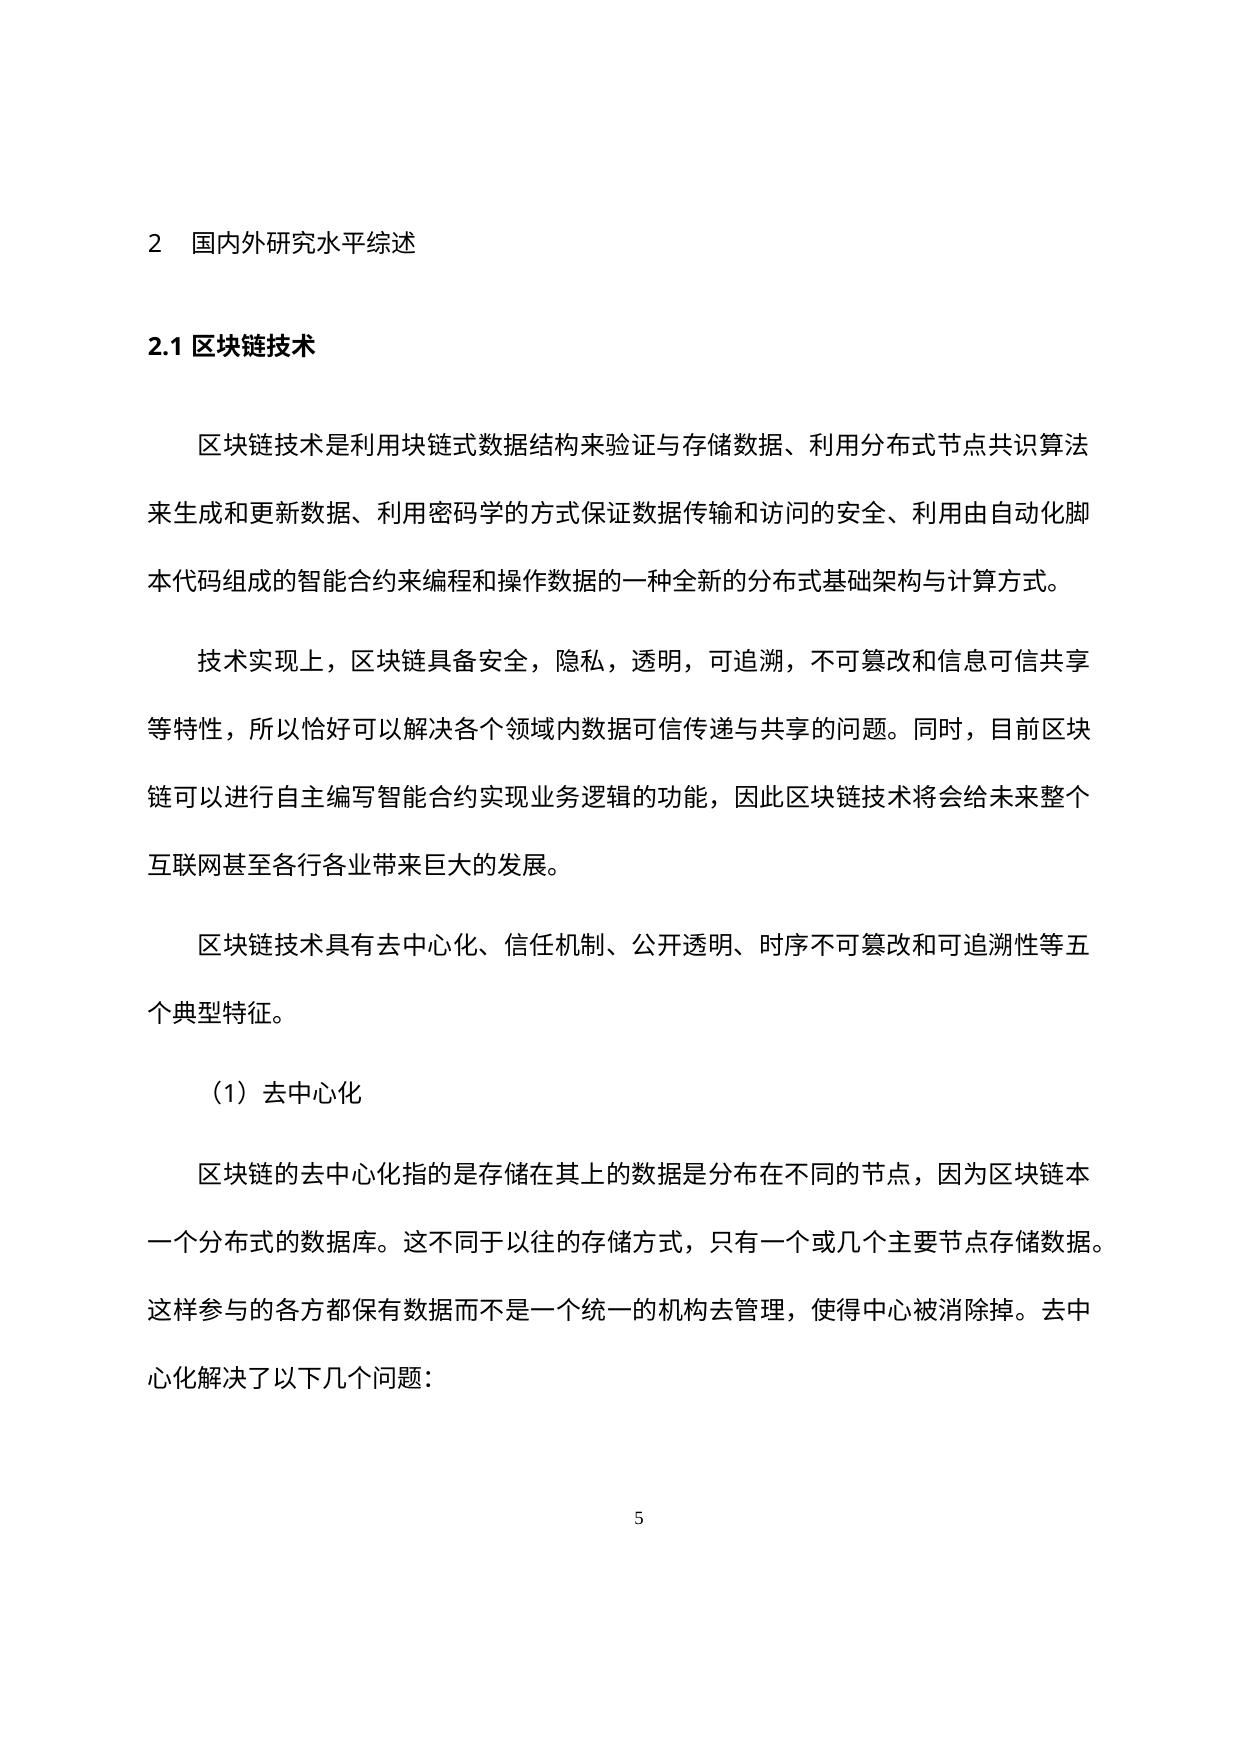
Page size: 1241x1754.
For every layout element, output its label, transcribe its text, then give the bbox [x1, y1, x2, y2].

text 区块链技术具有去中心化、信任机制、公开透明、时序不可篡改和可追溯性等五个典型特征。 [148, 910, 1092, 1046]
text 区块链技术是利用块链式数据结构来验证与存储数据、利用分布式节点共识算法来生成和更新数据、利用密码学的方式保证数据传输和访问的安全、利用由自动化脚本代码组成的智能合约来编程和操作数据的一种全新的分布式基础架构与计算方式。 [148, 409, 1092, 613]
text 技术实现上，区块链具备安全，隐私，透明，可追溯，不可篡改和信息可信共享等特性，所以恰好可以解决各个领域内数据可信传递与共享的问题。同时，目前区块链可以进行自主编写智能合约实现业务逻辑的功能，因此区块链技术将会给未来整个互联网甚至各行各业带来巨大的发展。 [148, 626, 1092, 897]
text 区块链的去中心化指的是存储在其上的数据是分布在不同的节点，因为区块链本一个分布式的数据库。这不同于以往的存储方式，只有一个或几个主要节点存储数据。这样参与的各方都保有数据而不是一个统一的机构去管理，使得中心被消除掉。去中心化解决了以下几个问题： [148, 1138, 1092, 1410]
text 国内外研究水平综述 [148, 208, 1092, 276]
text （1）去中心化 [148, 1058, 1092, 1126]
text 区块链技术 [148, 311, 1092, 379]
